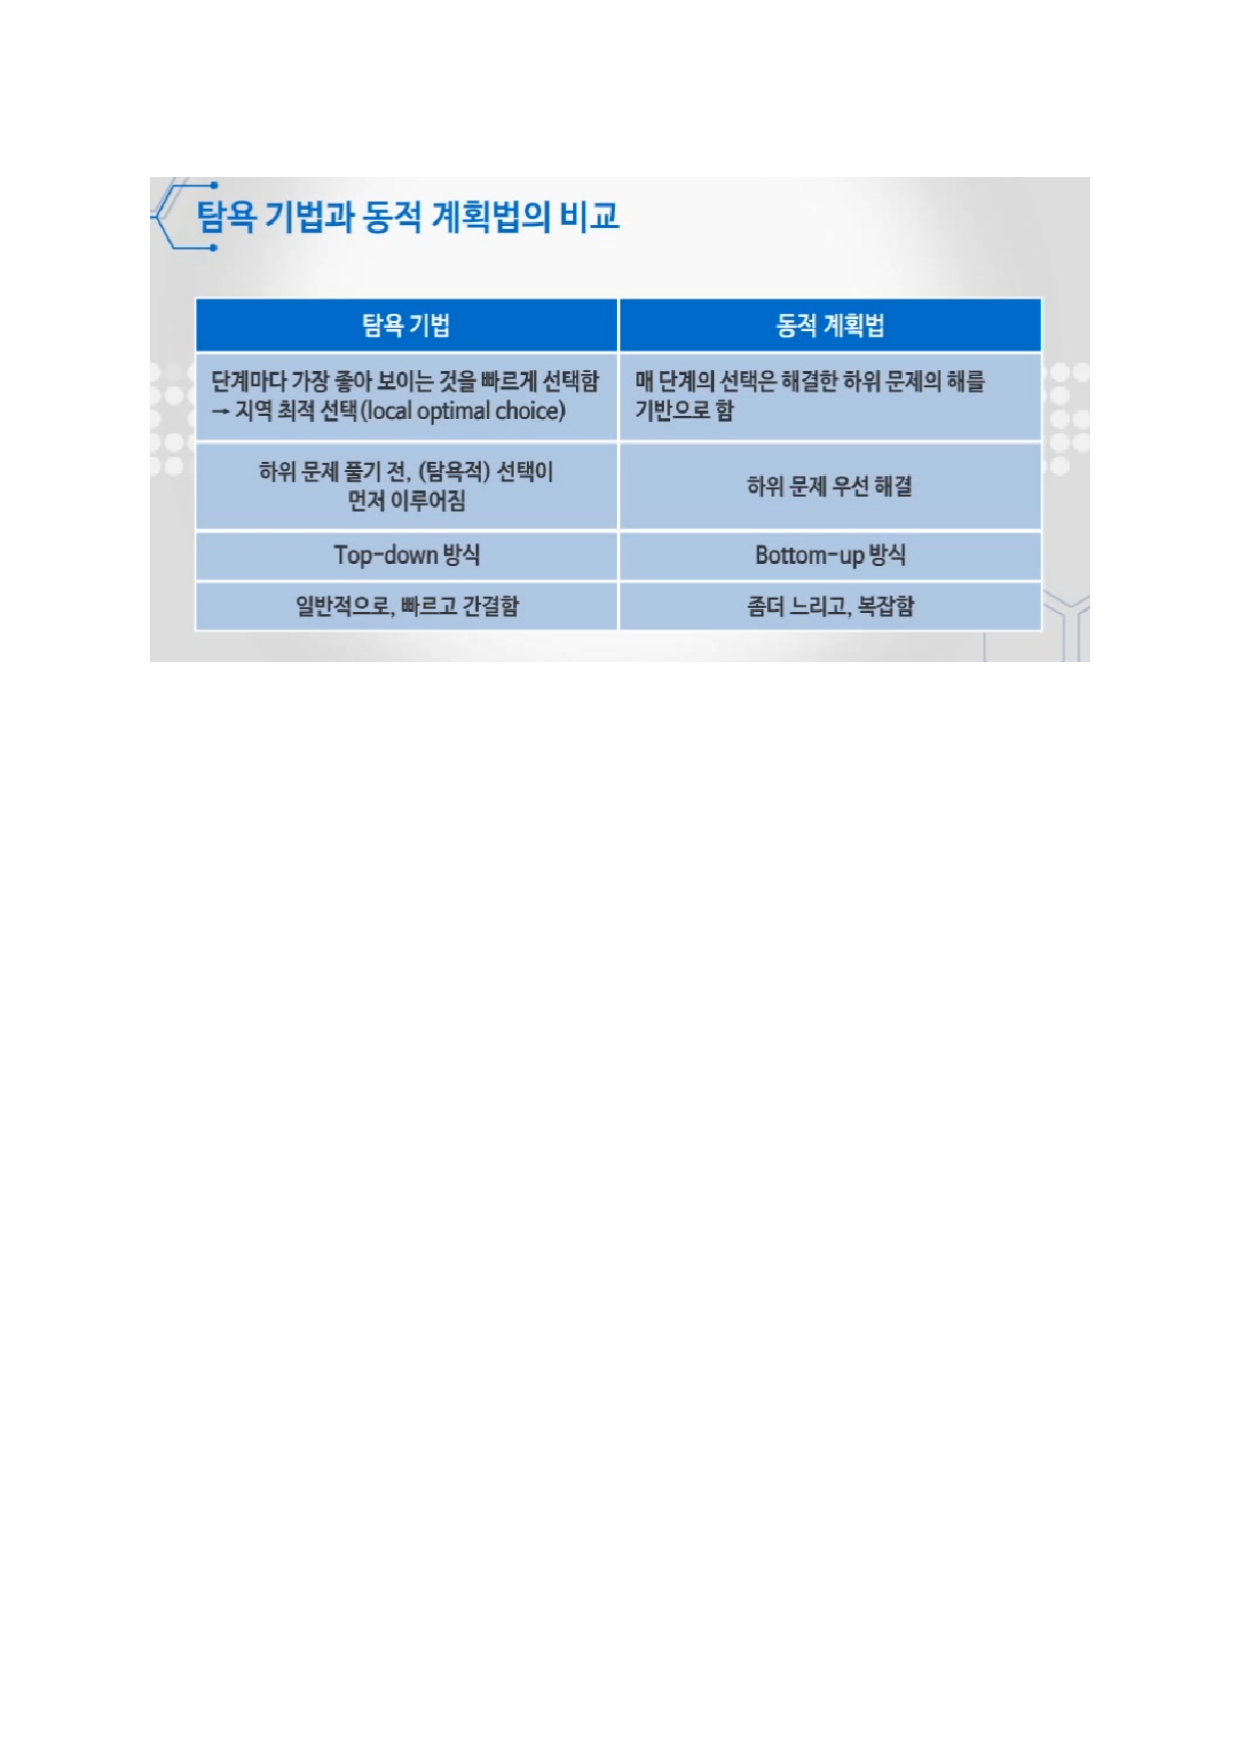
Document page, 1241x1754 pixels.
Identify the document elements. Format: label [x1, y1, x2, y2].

picture [150, 177, 1091, 662]
